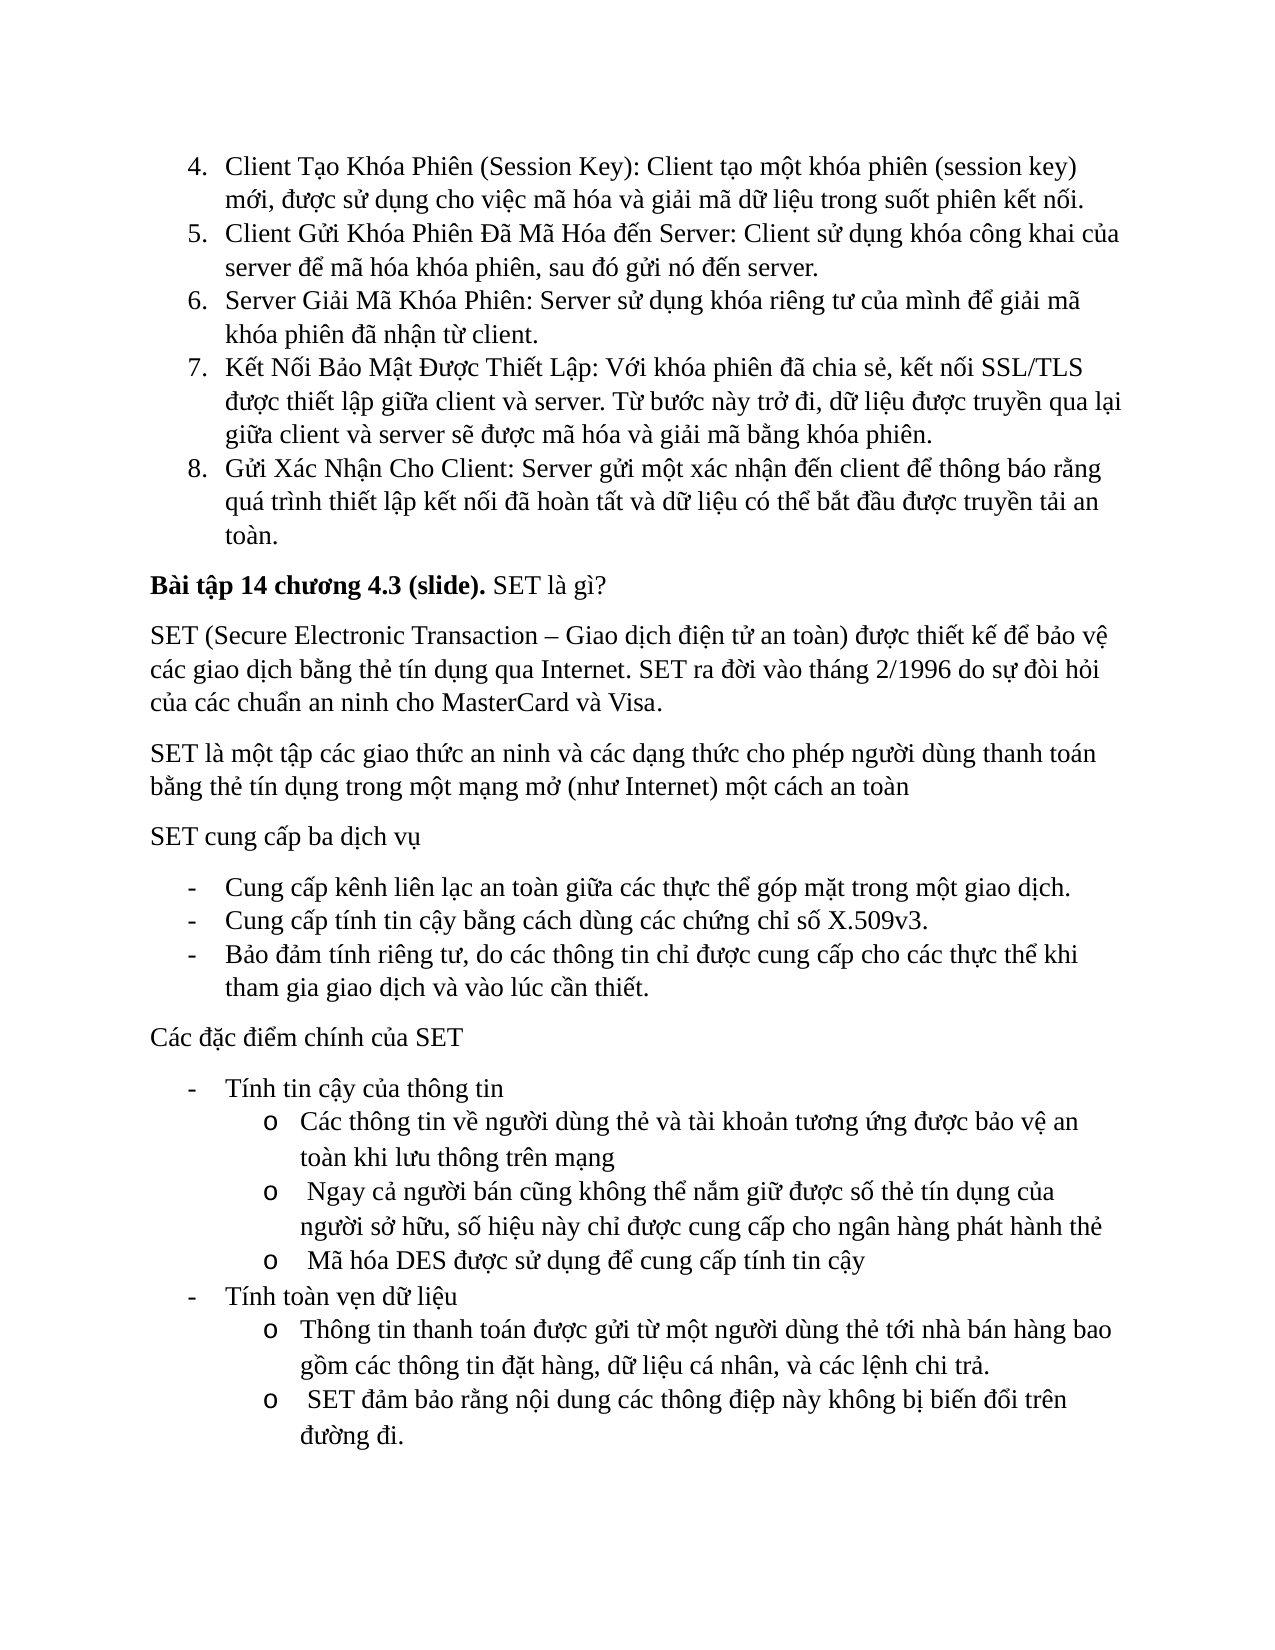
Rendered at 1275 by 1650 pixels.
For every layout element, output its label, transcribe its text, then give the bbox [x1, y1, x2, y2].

text SET là một tập các giao thức an ninh và các dạng thức cho phép người dùng thanh toán bằng thẻ tín dụng trong một mạng mở (như Internet) một cách an toàn [150, 737, 1125, 801]
list Gửi Xác Nhận Cho Client: Server gửi một xác nhận đến client để thông báo rằng quá trình thiết lập kết nối đã hoàn tất và dữ liệu có thể bắt đầu được truyền tải an toàn. [187, 452, 1125, 550]
list Mã hóa DES được sử dụng để cung cấp tính tin cậy [262, 1244, 1125, 1277]
text Các đặc điểm chính của SET [150, 1021, 1125, 1053]
list Cung cấp kênh liên lạc an toàn giữa các thực thể góp mặt trong một giao dịch. [187, 871, 1125, 902]
text Bài tập 14 chương 4.3 (slide). SET là gì? [150, 569, 1125, 600]
list Các thông tin về người dùng thẻ và tài khoản tương ứng được bảo vệ an toàn khi lưu thông trên mạng [262, 1105, 1125, 1172]
list Kết Nối Bảo Mật Được Thiết Lập: Với khóa phiên đã chia sẻ, kết nối SSL/TLS được thiết lập giữa client và server. Từ bước này trở đi, dữ liệu được truyền qua lại giữa client và server sẽ được mã hóa và giải mã bằng khóa phiên. [187, 351, 1125, 449]
list Ngay cả người bán cũng không thể nắm giữ được số thẻ tín dụng của người sở hữu, số hiệu này chỉ được cung cấp cho ngân hàng phát hành thẻ [262, 1174, 1125, 1242]
text SET (Secure Electronic Transaction – Giao dịch điện tử an toàn) được thiết kế để bảo vệ các giao dịch bằng thẻ tín dụng qua Internet. SET ra đời vào tháng 2/1996 do sự đòi hỏi của các chuẩn an ninh cho MasterCard và Visa. [150, 619, 1125, 718]
list Tính toàn vẹn dữ liệu [187, 1280, 1125, 1311]
list Thông tin thanh toán được gửi từ một người dùng thẻ tới nhà bán hàng bao gồm các thông tin đặt hàng, dữ liệu cá nhân, và các lệnh chi trả. [262, 1313, 1125, 1381]
list Bảo đảm tính riêng tư, do các thông tin chỉ được cung cấp cho các thực thể khi tham gia giao dịch và vào lúc cần thiết. [187, 938, 1125, 1002]
text SET cung cấp ba dịch vụ [150, 820, 1125, 852]
list Tính tin cậy của thông tin [187, 1072, 1125, 1103]
list Cung cấp tính tin cậy bằng cách dùng các chứng chỉ số X.509v3. [187, 904, 1125, 935]
list Client Tạo Khóa Phiên (Session Key): Client tạo một khóa phiên (session key) mới, được sử dụng cho việc mã hóa và giải mã dữ liệu trong suốt phiên kết nối. [187, 150, 1125, 215]
list Client Gửi Khóa Phiên Đã Mã Hóa đến Server: Client sử dụng khóa công khai của server để mã hóa khóa phiên, sau đó gửi nó đến server. [187, 217, 1125, 282]
list SET đảm bảo rằng nội dung các thông điệp này không bị biến đổi trên đường đi. [262, 1383, 1125, 1450]
list Server Giải Mã Khóa Phiên: Server sử dụng khóa riêng tư của mình để giải mã khóa phiên đã nhận từ client. [187, 284, 1125, 349]
